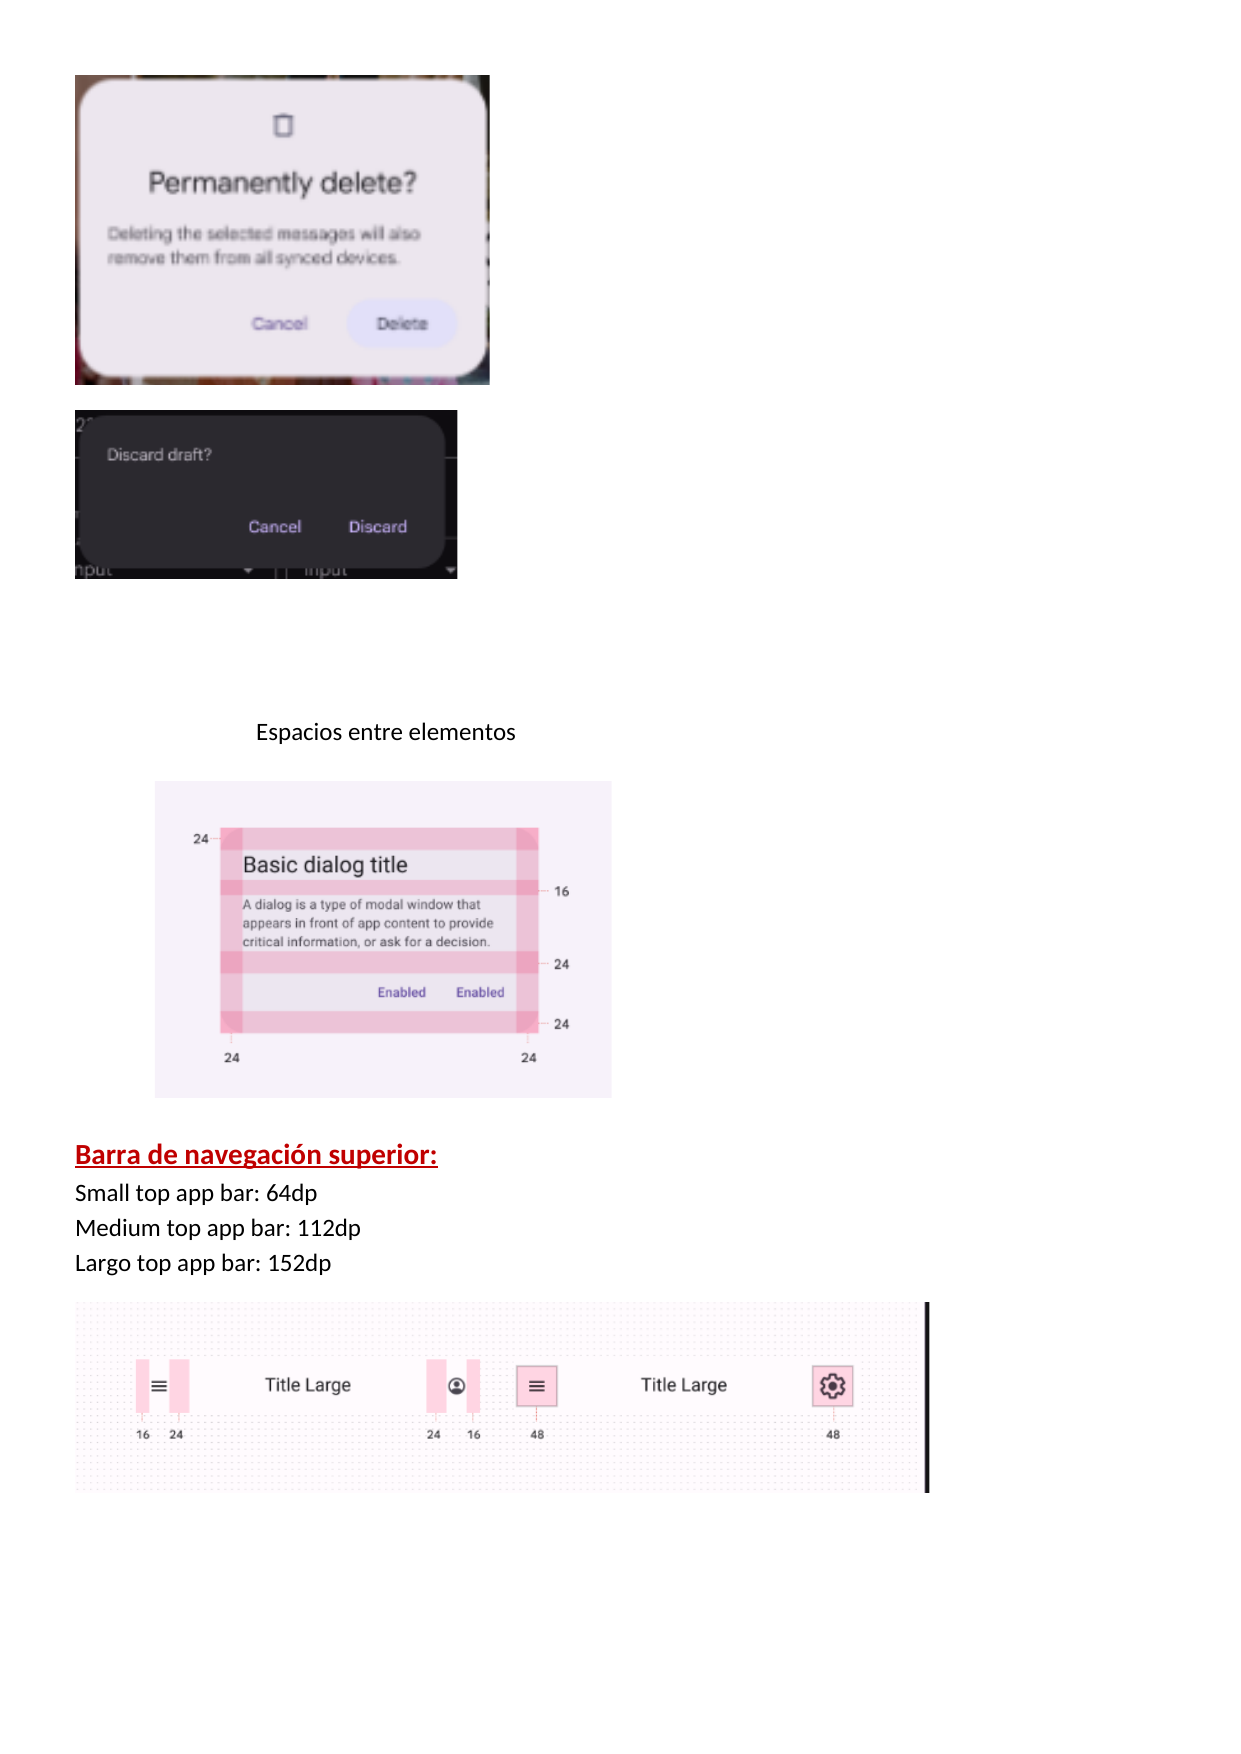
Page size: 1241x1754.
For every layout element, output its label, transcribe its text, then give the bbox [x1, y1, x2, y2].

picture [154, 781, 612, 1098]
text Espacios entre elementos [75, 716, 1165, 746]
text Small top app bar: 64dp Medium top app bar: 112dp Largo top app bar: 152dp [75, 1177, 1165, 1277]
subtitle Barra de navegación superior: [75, 1136, 1165, 1172]
picture [75, 1302, 930, 1493]
picture [75, 75, 490, 385]
picture [75, 410, 458, 579]
